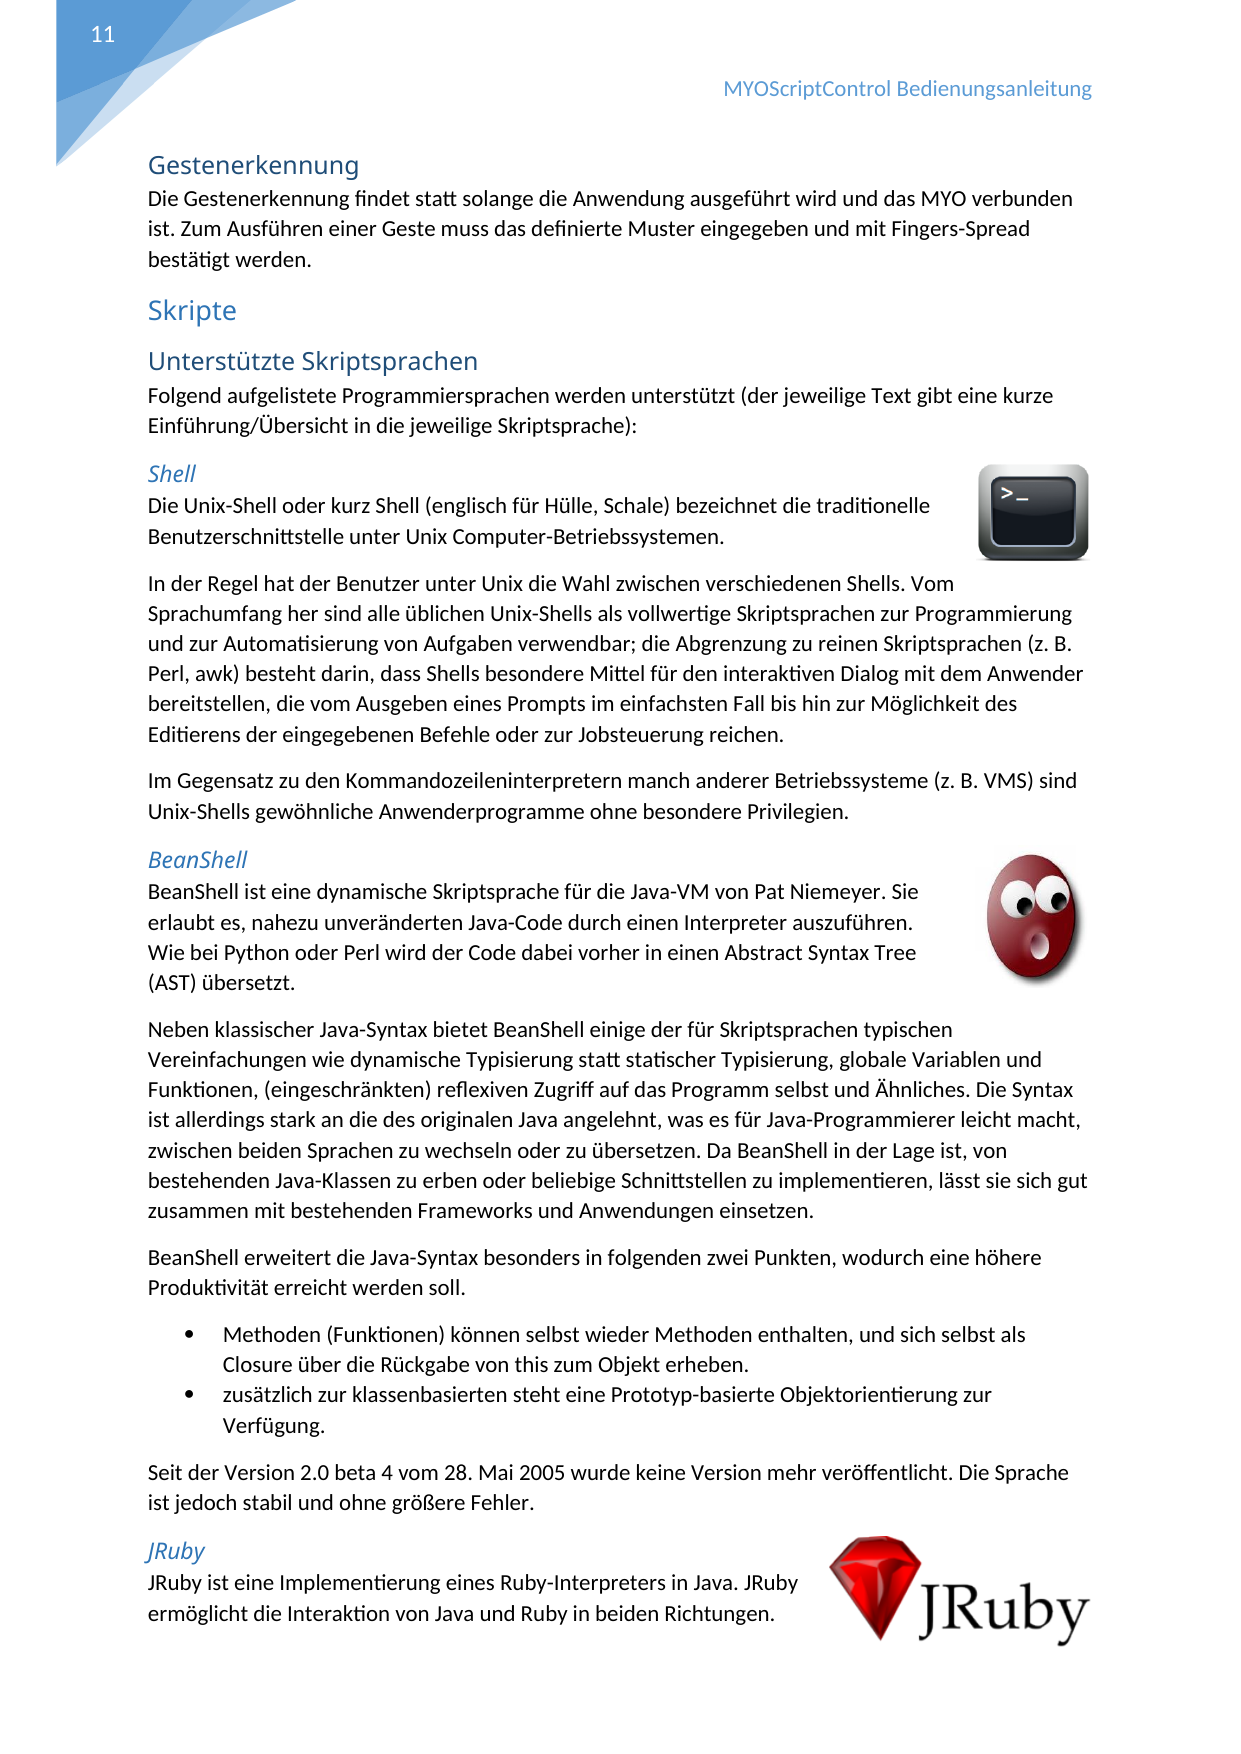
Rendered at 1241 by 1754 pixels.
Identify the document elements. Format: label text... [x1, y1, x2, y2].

subtitle Gestenerkennung [148, 148, 1093, 182]
text Folgend aufgelistete Programmiersprachen werden unterstützt (der jeweilige Text gibt eine kurze Einführung/Übersicht in die jeweilige Skriptsprache): [148, 381, 1093, 439]
subtitle BeanShell [148, 844, 1093, 875]
picture [990, 463, 1090, 564]
picture [829, 1627, 1093, 1655]
subtitle Unterstützte Skriptsprachen [148, 344, 1093, 378]
text Neben klassischer Java-Syntax bietet BeanShell einige der für Skriptsprachen typischen Vereinfachungen wie dynamische Typisierung statt statischer Typisierung, globale Variablen und Funktionen, (eingeschränkten) reflexiven Zugriff auf das Programm selbst und Ähnliches. Die Syntax ist allerdings stark an die des originalen Java angelehnt, was es für Java-Programmierer leicht macht, zwischen beiden Sprachen zu wechseln oder zu übersetzen. Da BeanShell in der Lage ist, von bestehenden Java-Klassen zu erben oder beliebige Schnittstellen zu implementieren, lässt sie sich gut zusammen mit bestehenden Frameworks und Anwendungen einsetzen. [148, 1015, 1093, 1224]
picture [56, 0, 298, 168]
text Seit der Version 2.0 beta 4 vom 28. Mai 2005 wurde keine Version mehr veröffentlicht. Die Sprache ist jedoch stabil und ohne größere Fehler. [148, 1458, 1093, 1516]
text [148, 1568, 1093, 1627]
text Im Gegensatz zu den Kommandozeileninterpretern manch anderer Betriebssysteme (z. B. VMS) sind Unix-Shells gewöhnliche Anwenderprogramme ohne besondere Privilegien. [148, 767, 1093, 825]
text BeanShell erweitert die Java-Syntax besonders in folgenden zwei Punkten, wodurch eine höhere Produktivität erreicht werden soll. [148, 1243, 1093, 1301]
subtitle Skripte [148, 292, 1093, 328]
text Die Gestenerkennung findet statt solange die Anwendung ausgeführt wird und das MYO verbunden ist. Zum Ausführen einer Geste muss das definierte Muster eingegeben und mit Fingers-Spread bestätigt werden. [148, 184, 1093, 273]
list Methoden (Funktionen) können selbst wieder Methoden enthalten, und sich selbst als Closure über die Rückgabe von this zum Objekt erheben. [185, 1320, 1093, 1378]
subtitle JRuby [148, 1535, 1093, 1566]
list zusätzlich zur klassenbasierten steht eine Prototyp-basierte Objektorientierung zur Verfügung. [185, 1381, 1093, 1439]
text Die Unix-Shell oder kurz Shell (englisch für Hülle, Schale) bezeichnet die traditionelle Benutzerschnittstelle unter Unix Computer-Betriebssystemen. [148, 492, 990, 550]
text In der Regel hat der Benutzer unter Unix die Wahl zwischen verschiedenen Shells. Vom Sprachumfang her sind alle üblichen Unix-Shells als vollwertige Skriptsprachen zur Programmierung und zur Automatisierung von Aufgaben verwendbar; die Abgrenzung zu reinen Skriptsprachen (z. B. Perl, awk) besteht darin, dass Shells besondere Mittel für den interaktiven Dialog mit dem Anwender bereitstellen, die vom Ausgeben eines Prompts im einfachsten Fall bis hin zur Möglichkeit des Editierens der eingegebenen Befehle oder zur Jobsteuerung reichen. [148, 569, 1093, 748]
subtitle Shell [148, 458, 1093, 489]
text BeanShell ist eine dynamische Skriptsprache für die Java-VM von Pat Niemeyer. Sie erlaubt es, nahezu unveränderten Java-Code durch einen Interpreter auszuführen. Wie bei Python oder Perl wird der Code dabei vorher in einen Abstract Syntax Tree (AST) übersetzt. [148, 877, 1093, 996]
picture [974, 845, 1090, 986]
